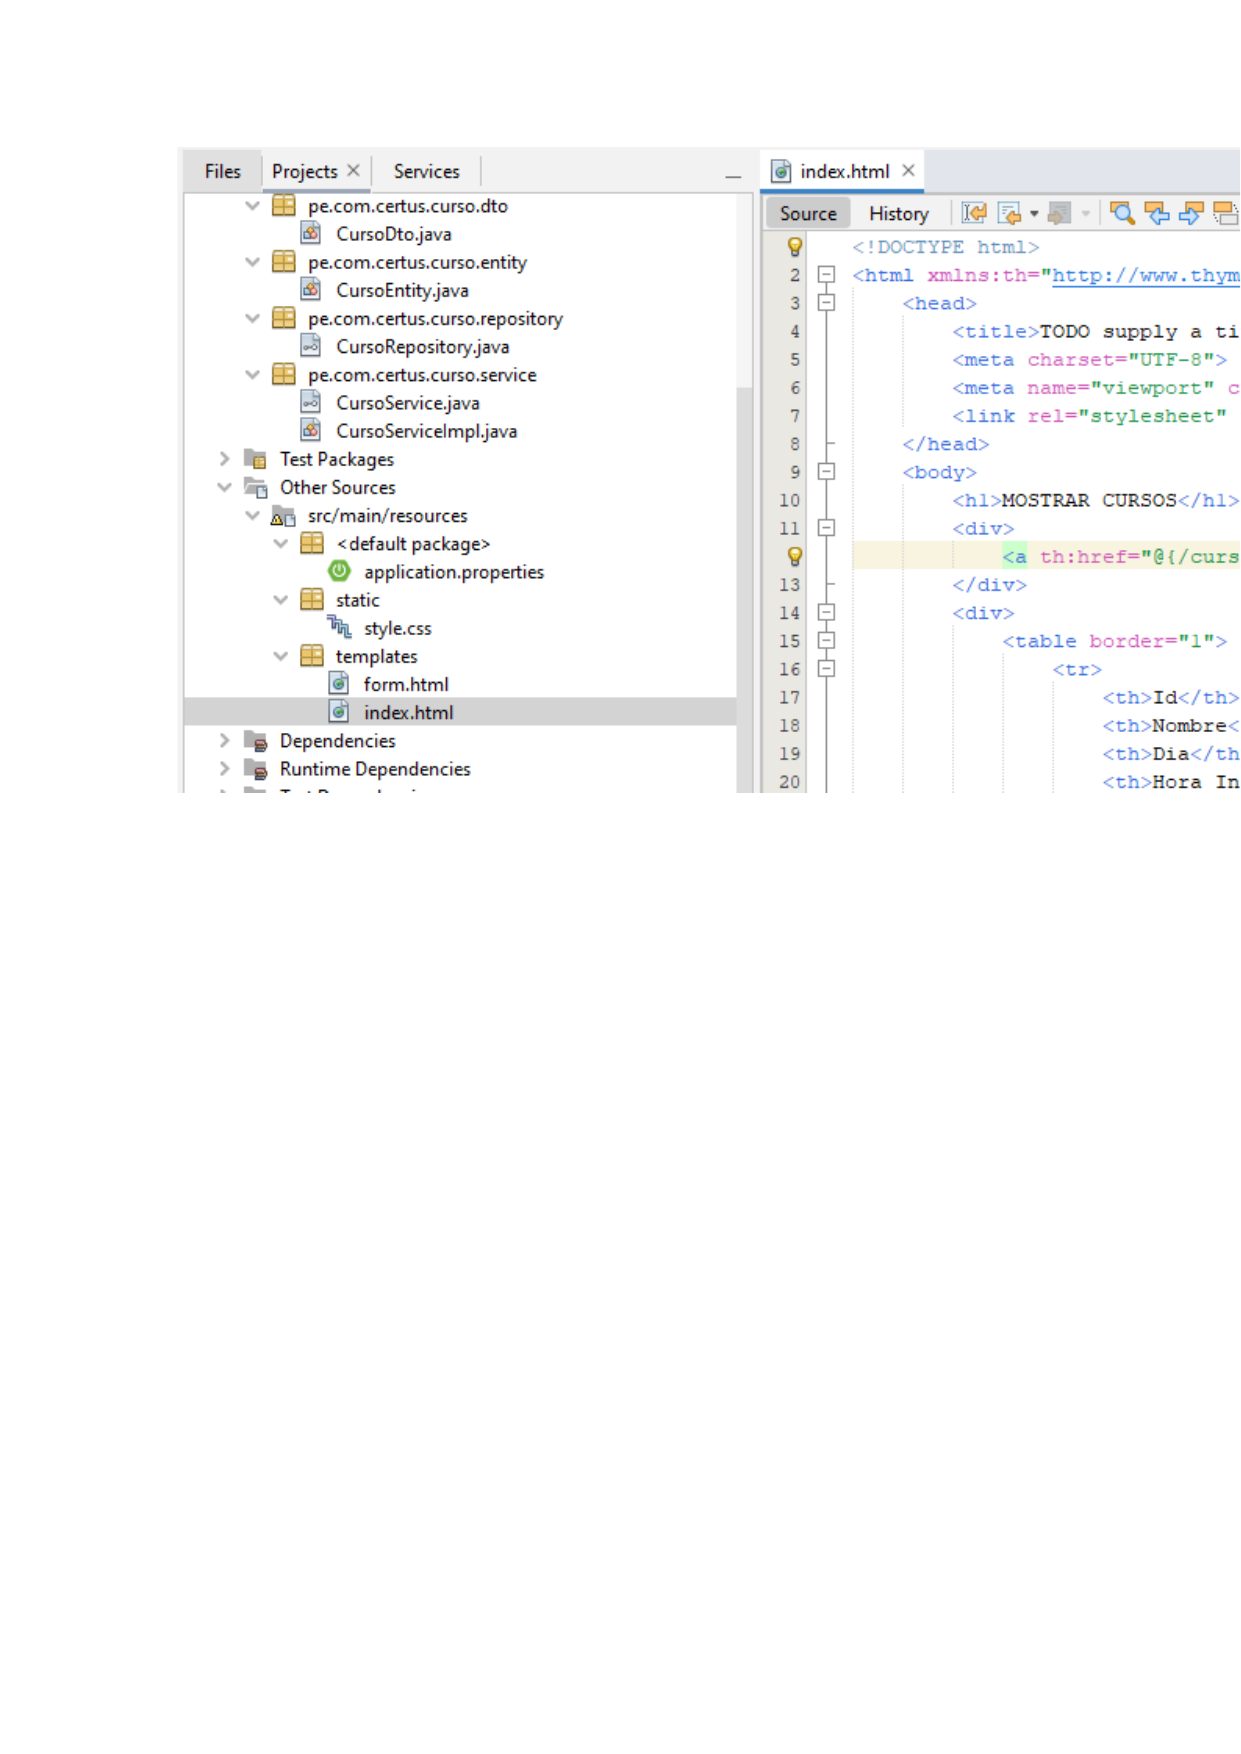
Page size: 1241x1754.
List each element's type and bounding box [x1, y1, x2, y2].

picture [177, 147, 1241, 793]
